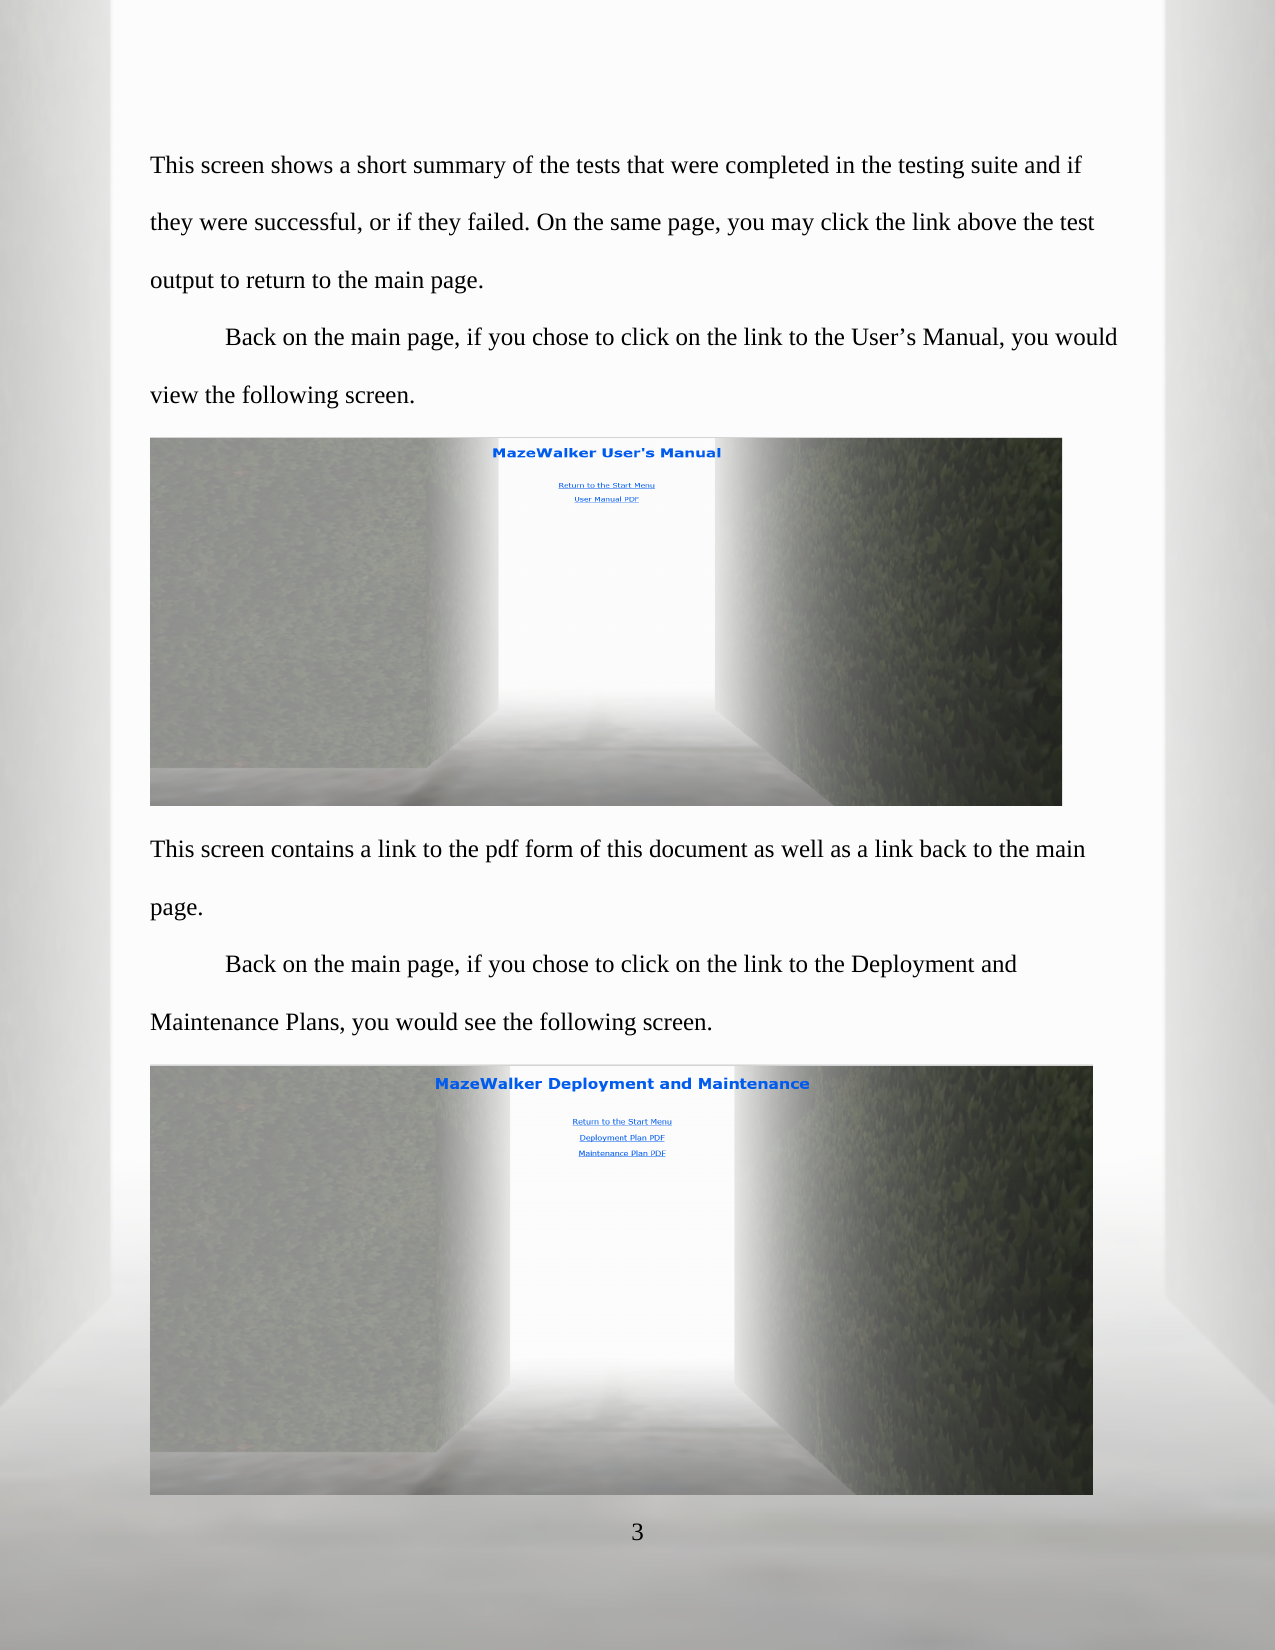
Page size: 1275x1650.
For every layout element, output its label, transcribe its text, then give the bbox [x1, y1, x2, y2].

text This screen contains a link to the pdf form of this document as well as a link back to the main page. [150, 834, 1125, 921]
text Back on the main page, if you chose to click on the link to the Deployment and Maintenance Plans, you would see the following screen. [150, 949, 1125, 1036]
text This screen shows a short summary of the tests that were completed in the testing suite and if they were successful, or if they failed. On the same page, you may click the link above the test output to return to the main page. [150, 150, 1125, 294]
text Back on the main page, if you chose to click on the link to the User’s Manual, you would view the following screen. [150, 322, 1125, 806]
picture [0, 0, 1275, 1650]
